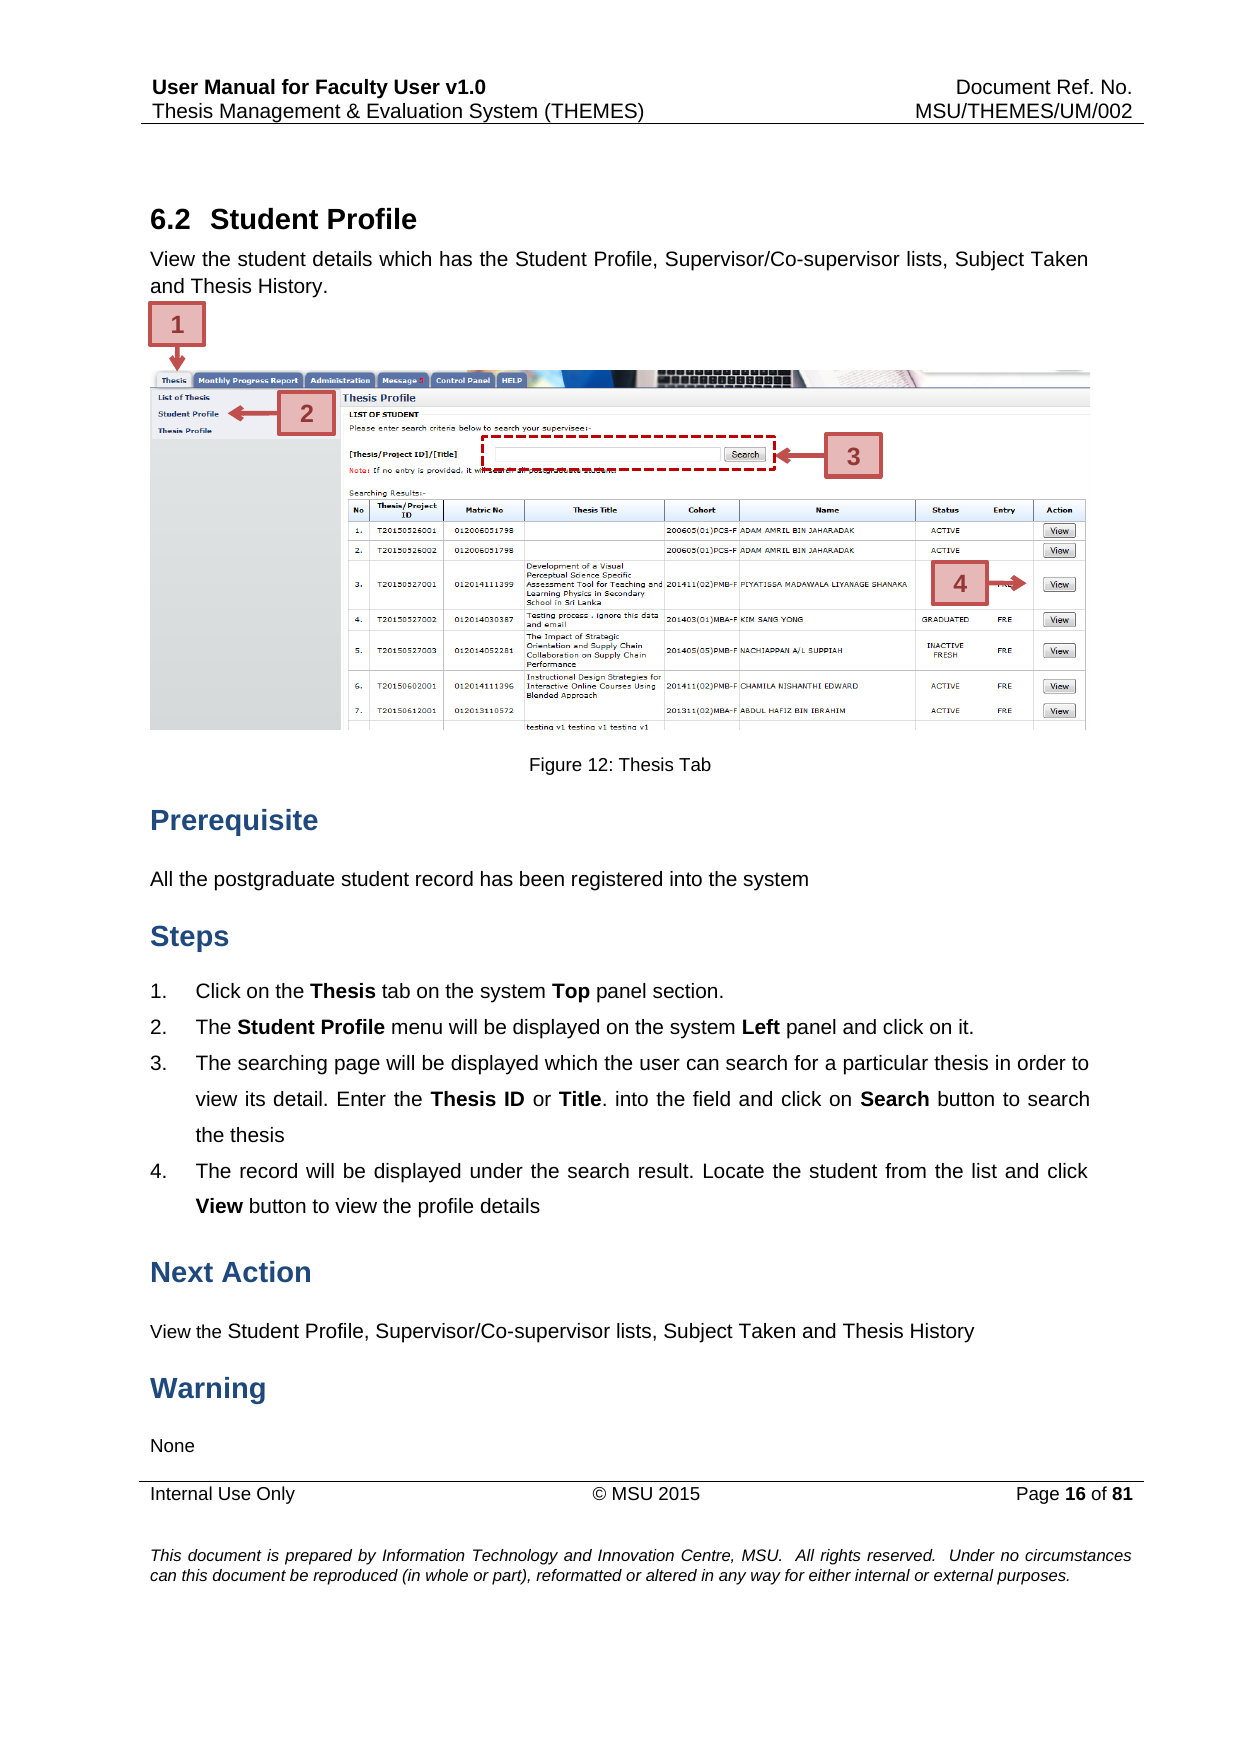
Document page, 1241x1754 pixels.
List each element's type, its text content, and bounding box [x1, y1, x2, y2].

text All the postgraduate student record has been registered into the system [150, 867, 1090, 891]
list The searching page will be displayed which the user can search for a particular thesis in order to view its detail. Enter the Thesis ID or Title. into the field and click on Search button to search the thesis [150, 1051, 1090, 1146]
list The record will be displayed under the search result. Locate the student from the list and click View button to view the profile details [150, 1158, 1090, 1218]
text Prerequisite [150, 803, 1090, 837]
text None [150, 1435, 1090, 1456]
text Figure 12: Thesis Tab [150, 753, 1090, 775]
text Warning [150, 1371, 1090, 1405]
text View the student details which has the Student Profile, Supervisor/Co-supervisor lists, Subject Taken and Thesis History. [150, 246, 1090, 298]
text Steps [150, 919, 1090, 953]
picture [150, 370, 1091, 730]
text Next Action [150, 1255, 1090, 1289]
text View the Student Profile, Supervisor/Co-supervisor lists, Subject Taken and Thesis History [150, 1319, 1090, 1343]
subtitle Student Profile [150, 202, 1090, 235]
list The Student Profile menu will be displayed on the system Left panel and click on it. [150, 1015, 1090, 1039]
list Click on the Thesis tab on the system Top panel section. [150, 979, 1090, 1003]
